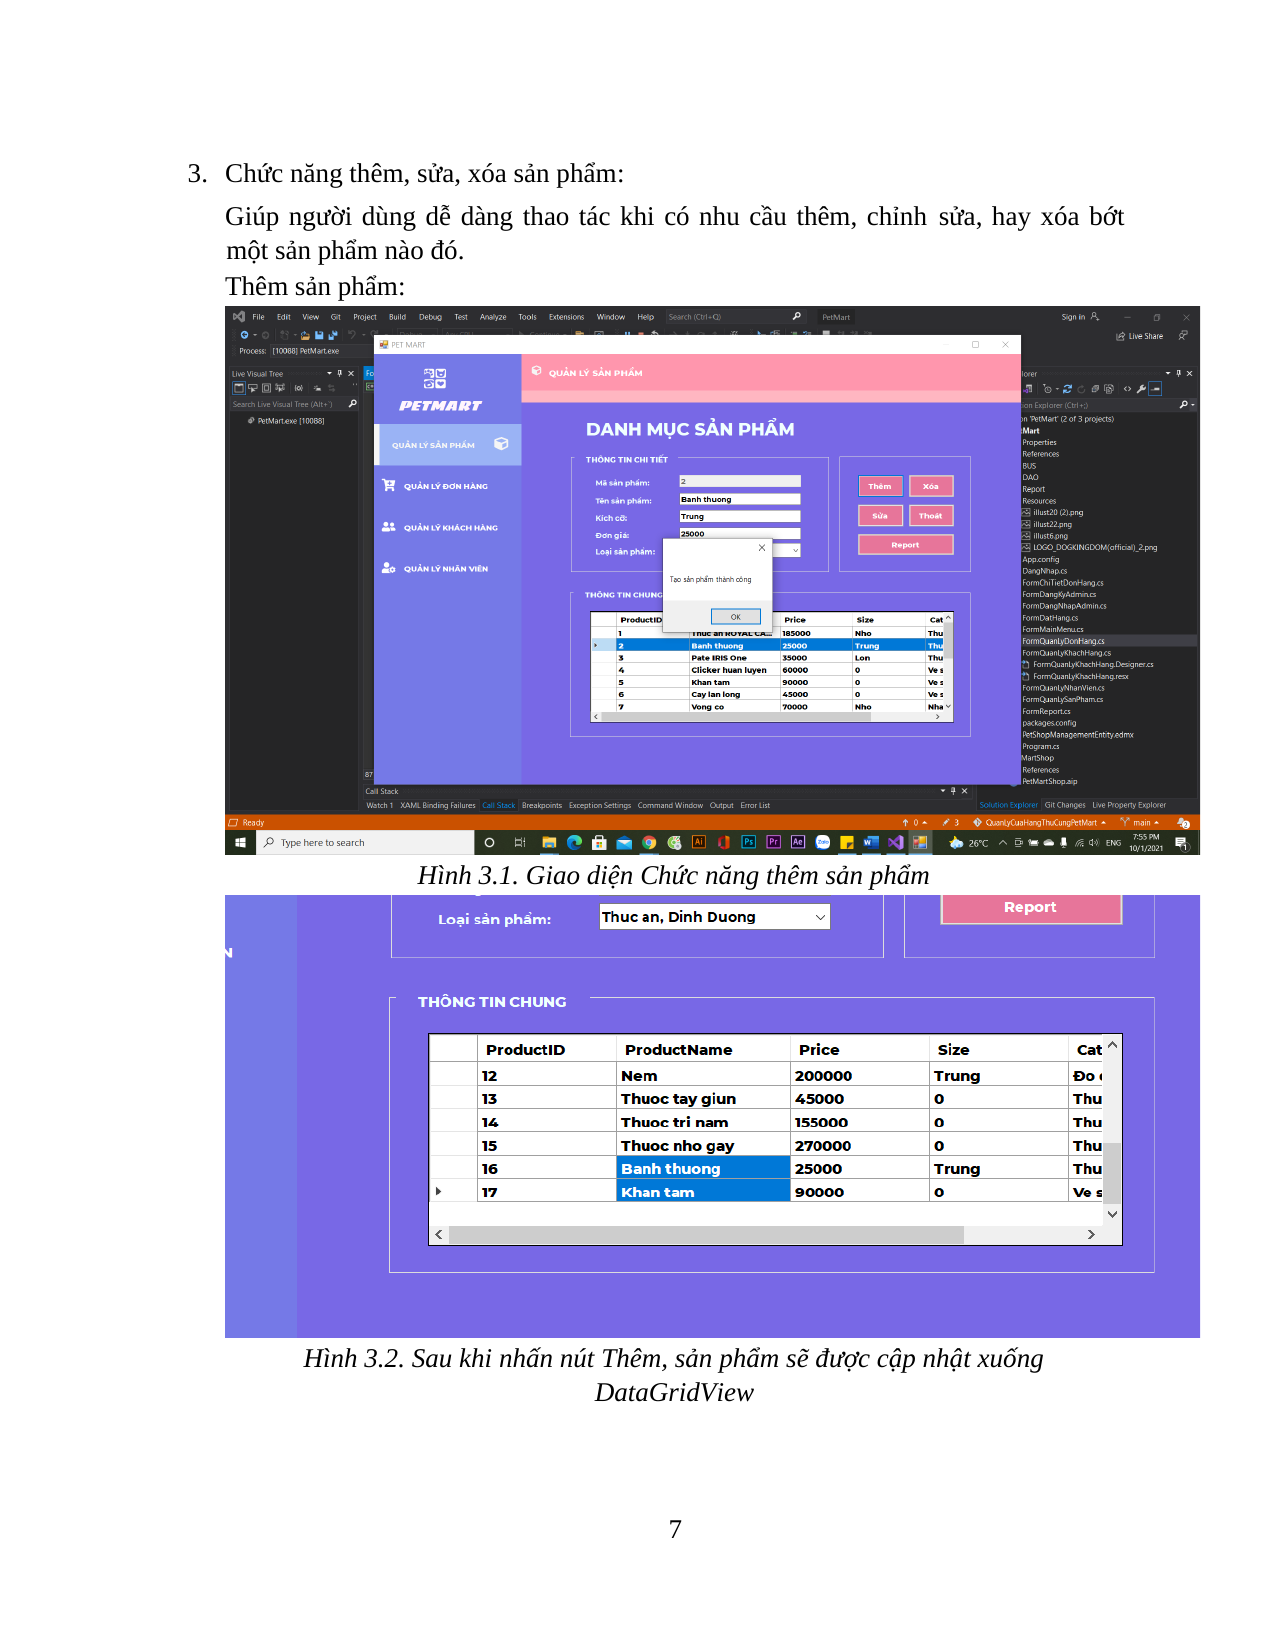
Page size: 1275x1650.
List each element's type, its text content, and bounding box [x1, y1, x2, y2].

list Chức năng thêm, sửa, xóa sản phẩm: [187, 157, 1125, 189]
picture [225, 306, 1200, 855]
picture [225, 895, 1200, 1338]
text Giúp người dùng dễ dàng thao tác khi có nhu cầu thêm, chỉnh sửa, hay xóa bớt một sản phẩm nào đó. [225, 200, 1125, 266]
text Hình 3.2. Sau khi nhấn nút Thêm, sản phẩm sẽ được cập nhật xuống DataGridView [225, 1342, 1125, 1407]
text Hình 3.1. Giao diện Chức năng thêm sản phẩm [225, 859, 1125, 890]
text Thêm sản phẩm: [225, 270, 1125, 301]
